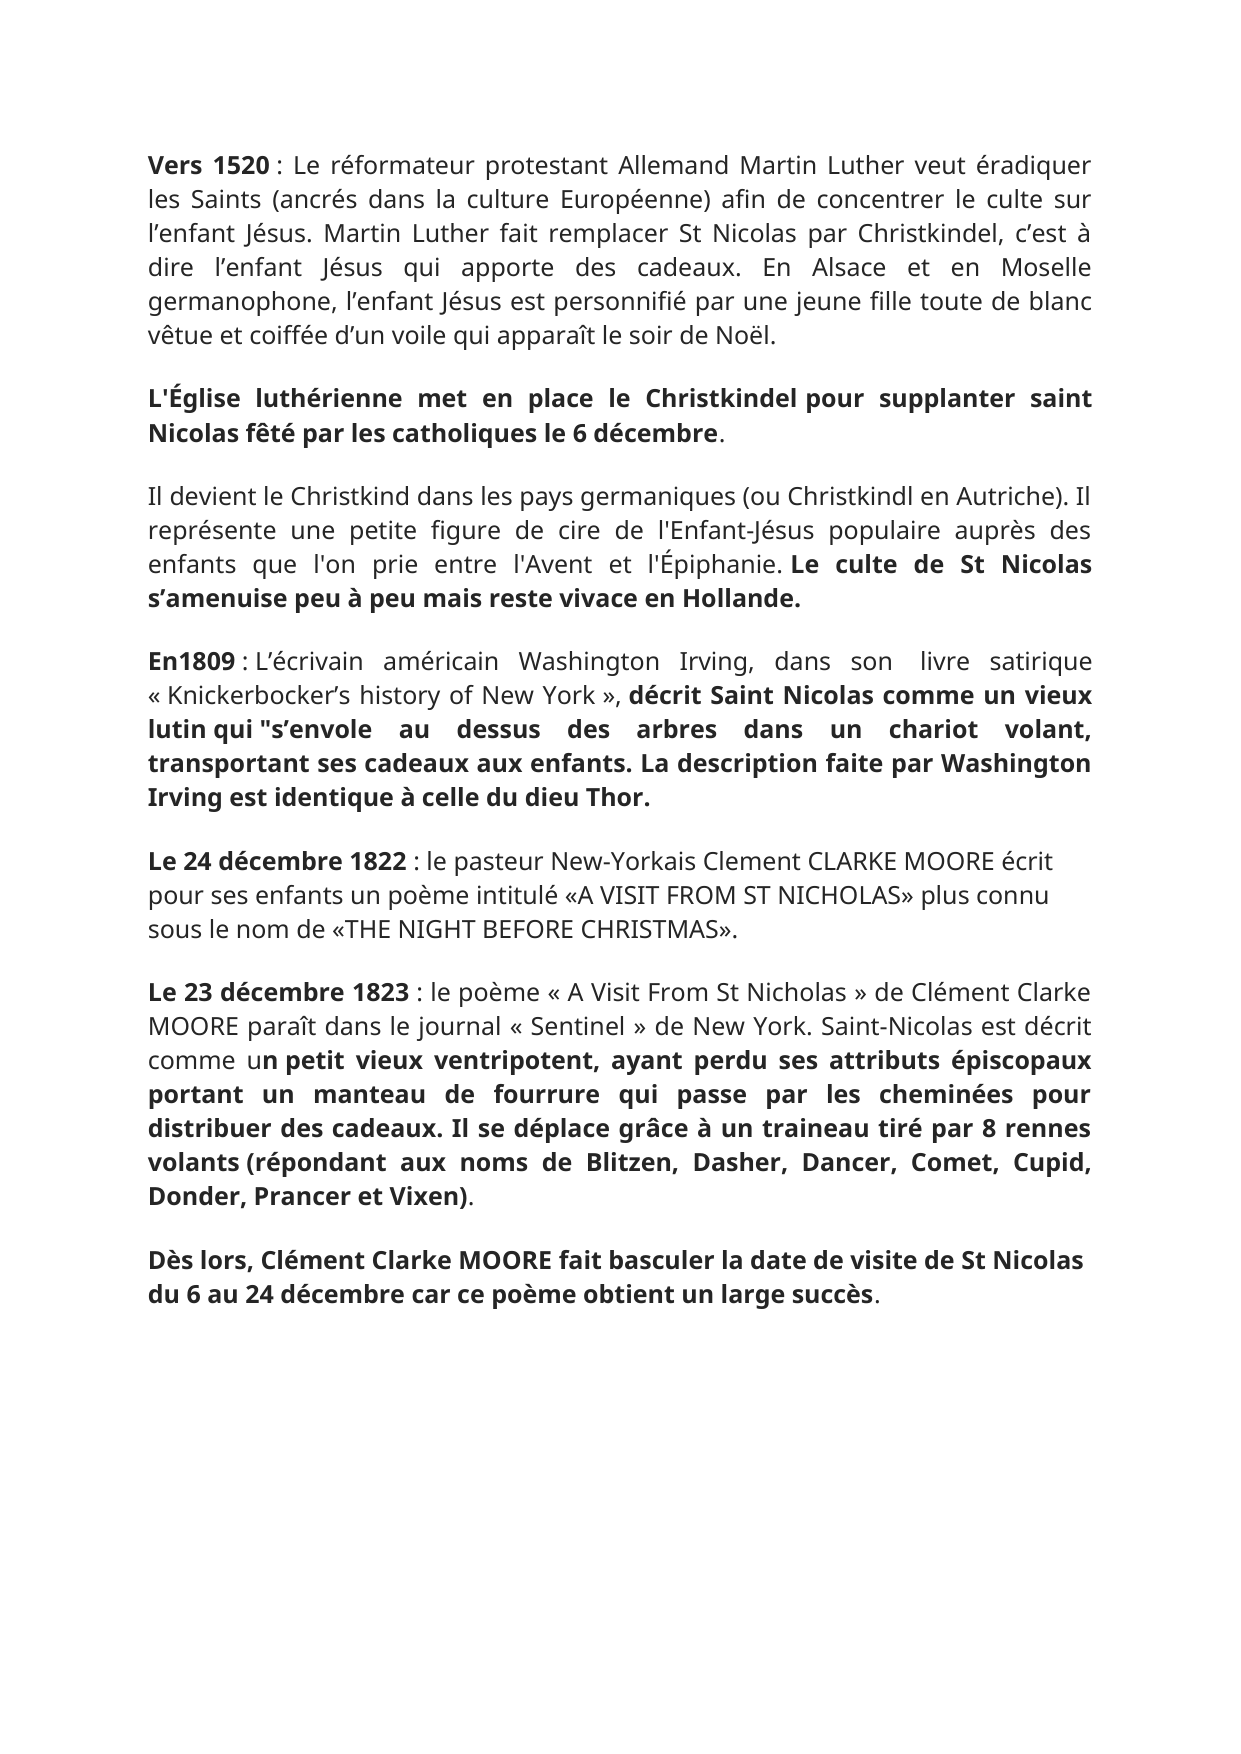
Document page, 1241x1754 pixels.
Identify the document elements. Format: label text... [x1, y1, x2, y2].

text Vers 1520 : Le réformateur protestant Allemand Martin Luther veut éradiquer les Saints (ancrés dans la culture Européenne) afin de concentrer le culte sur l’enfant Jésus. Martin Luther fait remplacer St Nicolas par Christkindel, c’est à dire l’enfant Jésus qui apporte des cadeaux. En Alsace et en Moselle germanophone, l’enfant Jésus est personnifié par une jeune fille toute de blanc vêtue et coiffée d’un voile qui apparaît le soir de Noël. [148, 148, 1093, 352]
text Dès lors, Clément Clarke MOORE fait basculer la date de visite de St Nicolas du 6 au 24 décembre car ce poème obtient un large succès. [148, 1242, 1093, 1310]
text Le 23 décembre 1823 : le poème « A Visit From St Nicholas » de Clément Clarke MOORE paraît dans le journal « Sentinel » de New York. Saint-Nicolas est décrit comme un petit vieux ventripotent, ayant perdu ses attributs épiscopaux portant un manteau de fourrure qui passe par les cheminées pour distribuer des cadeaux. Il se déplace grâce à un traineau tiré par 8 rennes volants (répondant aux noms de Blitzen, Dasher, Dancer, Comet, Cupid, Donder, Prancer et Vixen). [148, 975, 1093, 1213]
text Le 24 décembre 1822 : le pasteur New-Yorkais Clement CLARKE MOORE écrit pour ses enfants un poème intitulé «A VISIT FROM ST NICHOLAS» plus connu sous le nom de «THE NIGHT BEFORE CHRISTMAS». [148, 843, 1093, 946]
text L'Église luthérienne met en place le Christkindel pour supplanter saint Nicolas fêté par les catholiques le 6 décembre. [148, 381, 1093, 449]
text En1809 : L’écrivain américain Washington Irving, dans son livre satirique « Knickerbocker’s history of New York », décrit Saint Nicolas comme un vieux lutin qui "s’envole au dessus des arbres dans un chariot volant, transportant ses cadeaux aux enfants. La description faite par Washington Irving est identique à celle du dieu Thor. [148, 644, 1093, 814]
text Il devient le Christkind dans les pays germaniques (ou Christkindl en Autriche). Il représente une petite figure de cire de l'Enfant-Jésus populaire auprès des enfants que l'on prie entre l'Avent et l'Épiphanie. Le culte de St Nicolas s’amenuise peu à peu mais reste vivace en Hollande. [148, 478, 1093, 615]
